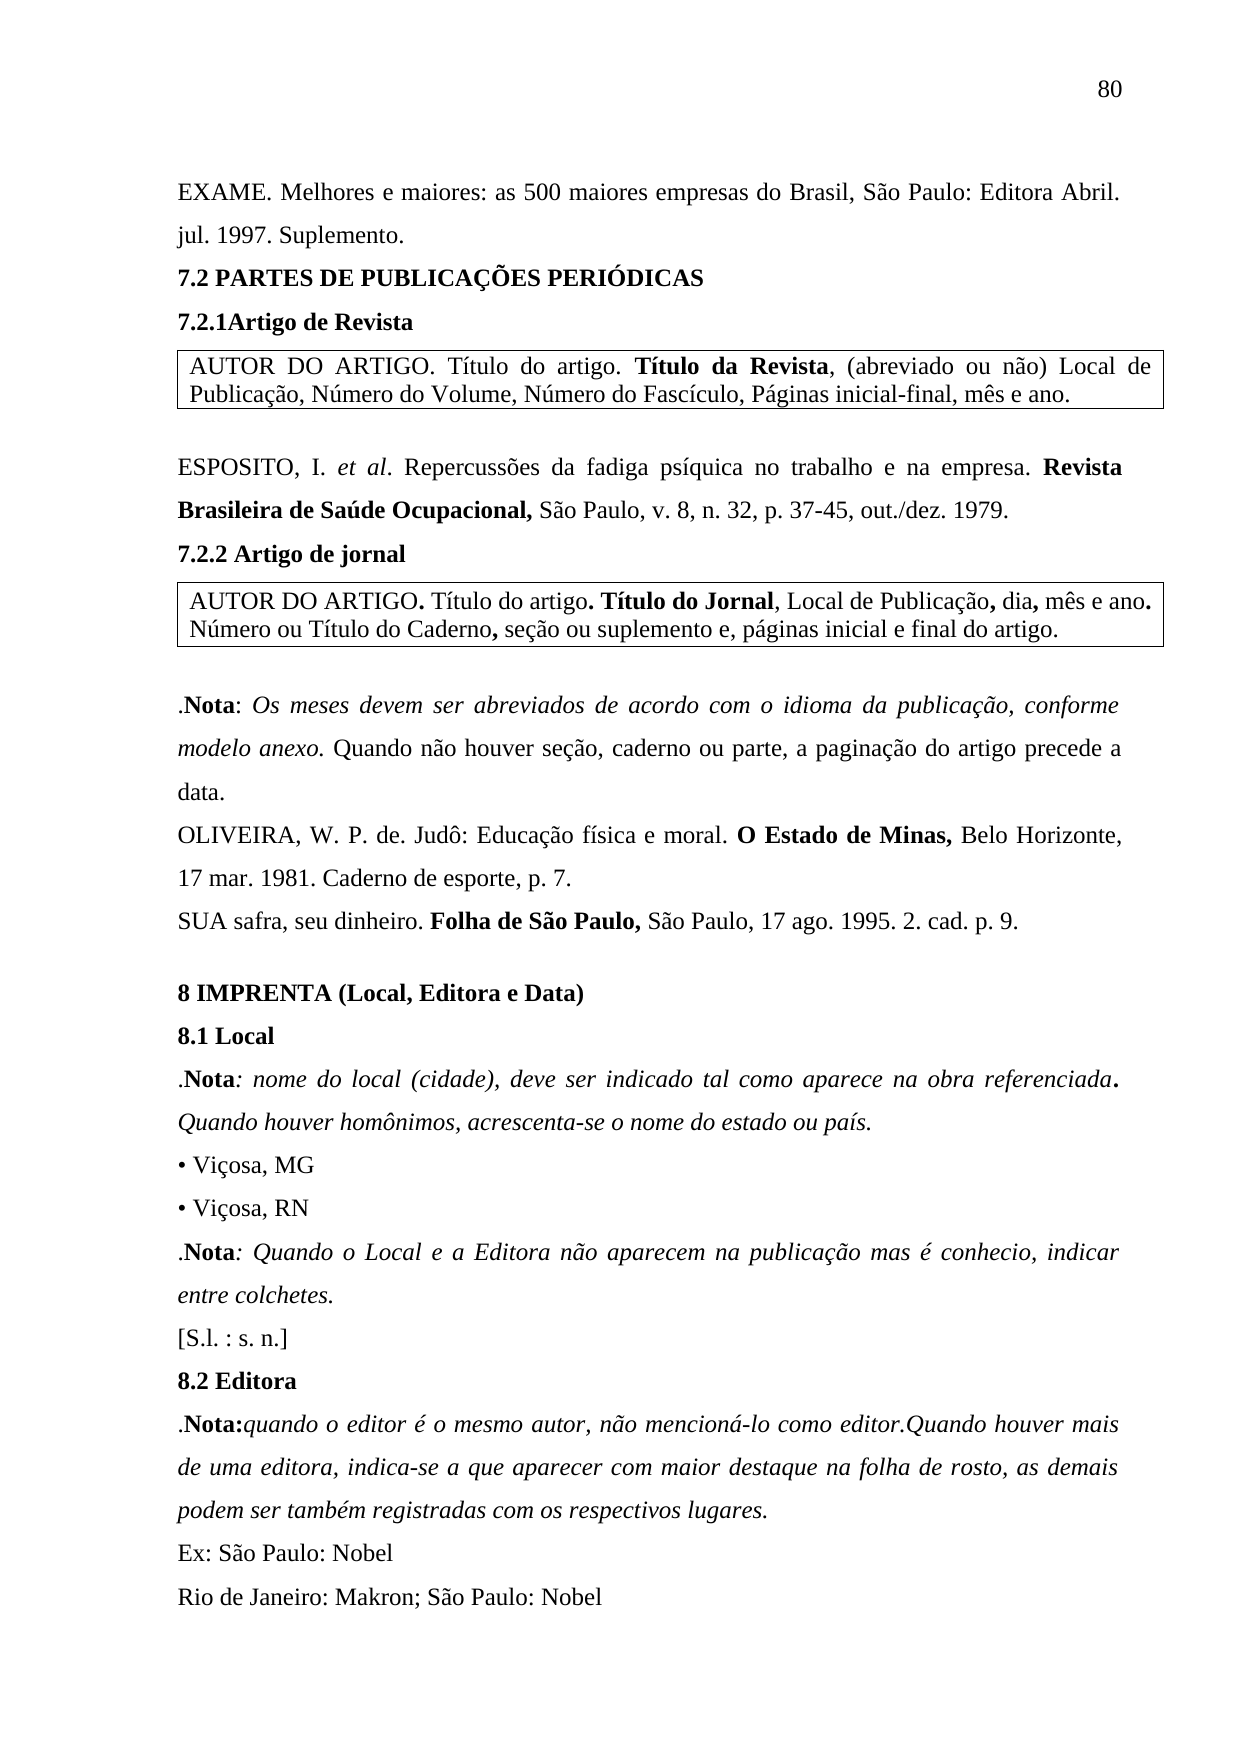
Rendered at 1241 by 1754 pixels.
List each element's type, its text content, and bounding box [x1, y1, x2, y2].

text Rio de Janeiro: Makron; São Paulo: Nobel [177, 1582, 1122, 1610]
text 8 IMPRENTA (Local, Editora e Data) [177, 978, 1122, 1007]
text OLIVEIRA, W. P. de. Judô: Educação física e moral. O Estado de Minas, Belo Horizonte, 17 mar. 1981. Caderno de esporte, p. 7. [177, 820, 1122, 892]
text ESPOSITO, I. et al. Repercussões da fadiga psíquica no trabalho e na empresa. Revista Brasileira de Saúde Ocupacional, São Paulo, v. 8, n. 32, p. 37-45, out./dez. 1979. [177, 452, 1122, 524]
text SUA safra, seu dinheiro. Folha de São Paulo, São Paulo, 17 ago. 1995. 2. cad. p. 9. [177, 906, 1122, 935]
text • Viçosa, MG [177, 1150, 1122, 1179]
text EXAME. Melhores e maiores: as 500 maiores empresas do Brasil, São Paulo: Editora Abril. jul. 1997. Suplemento. [177, 177, 1122, 249]
text 8.1 Local [177, 1021, 1122, 1050]
text .Nota: nome do local (cidade), deve ser indicado tal como aparece na obra referenciada. Quando houver homônimos, acrescenta-se o nome do estado ou país. [177, 1064, 1122, 1136]
table_header AUTOR DO ARTIGO. Título do artigo. Título da Revista, (abreviado ou não) Local de Publicação, Número do Volume, Número do Fascículo, Páginas inicial-final, mês e ano. [178, 351, 1163, 408]
text [S.l. : s. n.] [177, 1323, 1122, 1352]
text 7.2 PARTES DE PUBLICAÇÕES PERIÓDICAS [177, 263, 1122, 292]
text .Nota: Os meses devem ser abreviados de acordo com o idioma da publicação, conforme modelo anexo. Quando não houver seção, caderno ou parte, a paginação do artigo precede a data. [177, 690, 1122, 805]
text Ex: São Paulo: Nobel [177, 1538, 1122, 1567]
text .Nota: Quando o Local e a Editora não aparecem na publicação mas é conhecio, indicar entre colchetes. [177, 1237, 1122, 1308]
table_header AUTOR DO ARTIGO. Título do artigo. Título do Jornal, Local de Publicação, dia, mês e ano. Número ou Título do Caderno, seção ou suplemento e, páginas inicial e final do artigo. [178, 583, 1163, 646]
text 7.2.1Artigo de Revista [177, 307, 1122, 335]
text • Viçosa, RN [177, 1193, 1122, 1222]
text 7.2.2 Artigo de jornal [177, 539, 1122, 567]
text 8.2 Editora [177, 1366, 1122, 1395]
text .Nota:quando o editor é o mesmo autor, não mencioná-lo como editor.Quando houver mais de uma editora, indica-se a que aparecer com maior destaque na folha de rosto, as demais podem ser também registradas com os respectivos lugares. [177, 1409, 1122, 1524]
